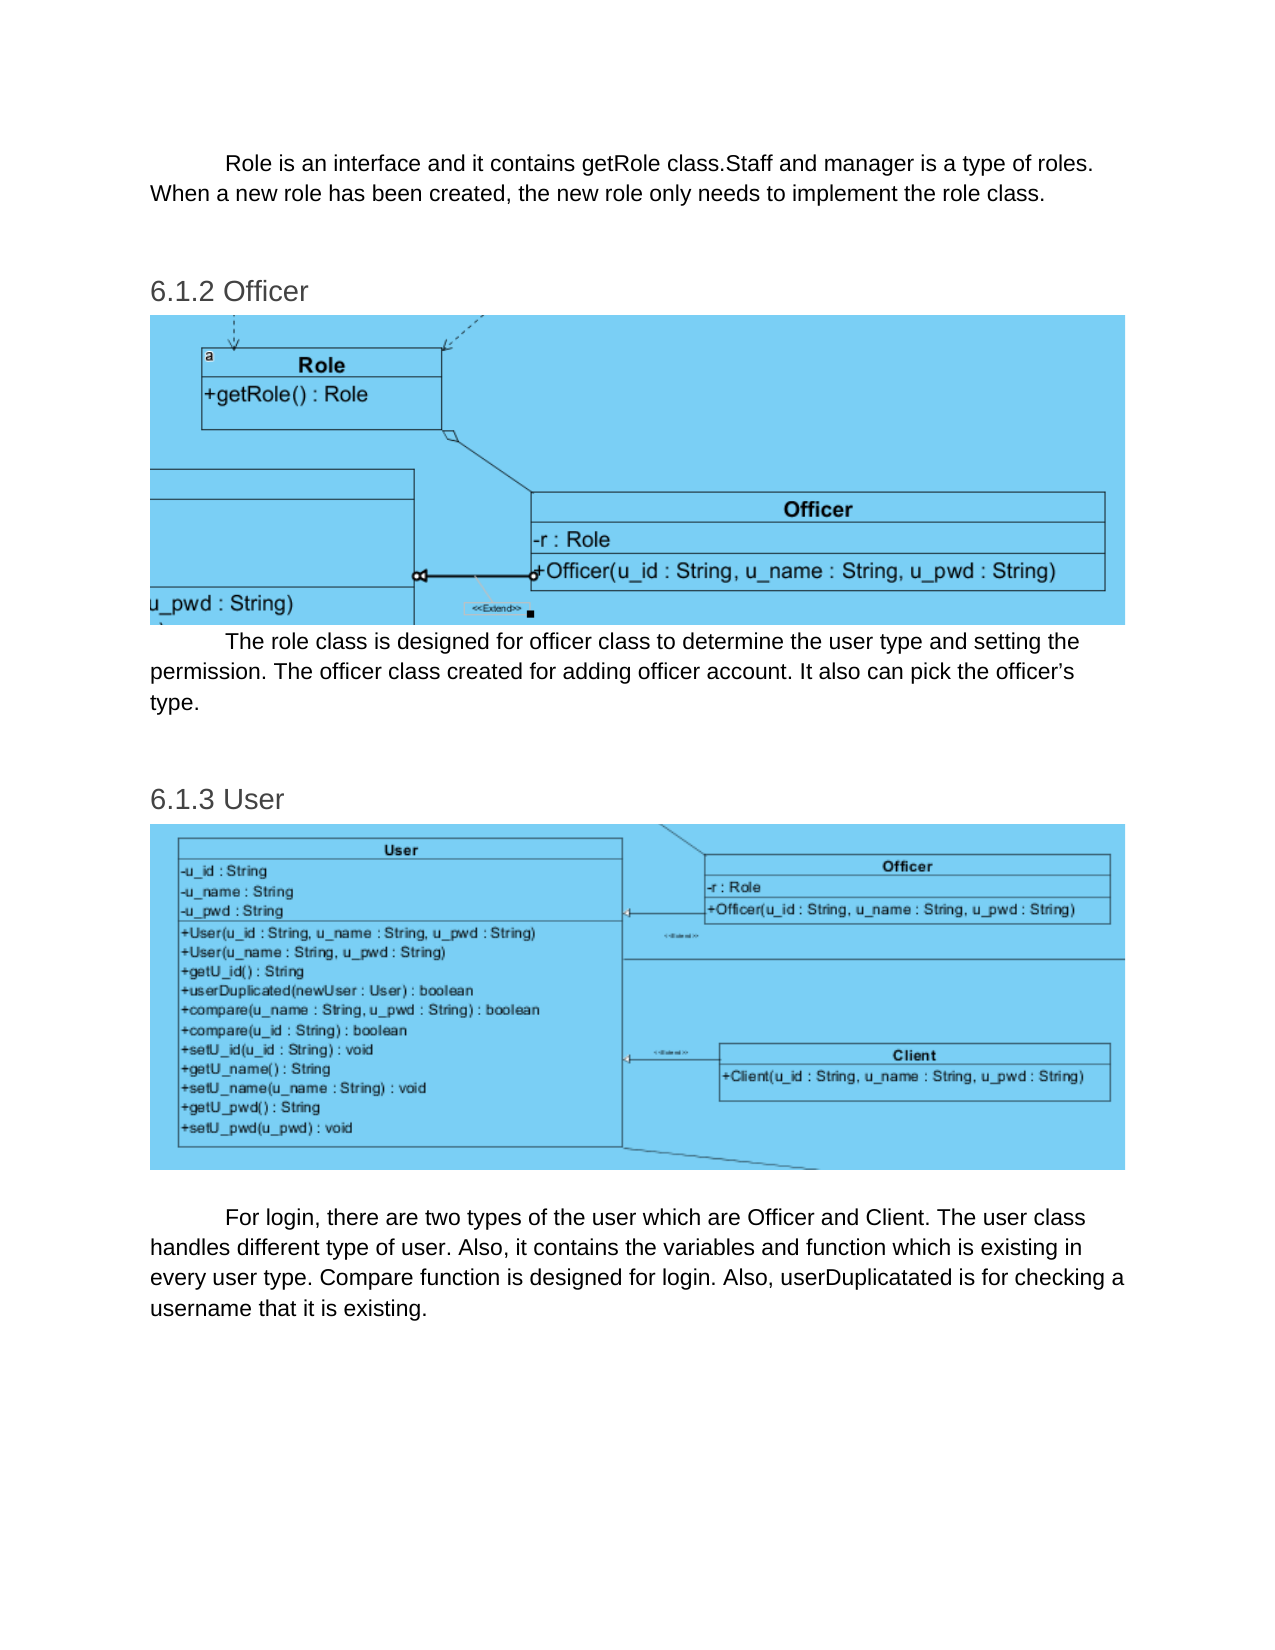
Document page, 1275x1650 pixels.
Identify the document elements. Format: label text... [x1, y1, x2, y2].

picture [150, 315, 1125, 625]
text Role is an interface and it contains getRole class.Staff and manager is a type of roles. When a new role has been created, the new role only needs to implement the role class. [150, 150, 1125, 207]
text The role class is designed for officer class to determine the user type and setting the permission. The officer class created for adding officer account. It also can pick the officer’s type. [150, 628, 1125, 715]
subtitle 6.1.2 Officer [150, 274, 1125, 307]
picture [150, 824, 1125, 1170]
subtitle 6.1.3 User [150, 782, 1125, 816]
text For login, there are two types of the user which are Officer and Client. The user class handles different type of user. Also, it contains the variables and function which is existing in every user type. Compare function is designed for login. Also, userDuplicatated is for checking a username that it is existing. [150, 1204, 1125, 1321]
